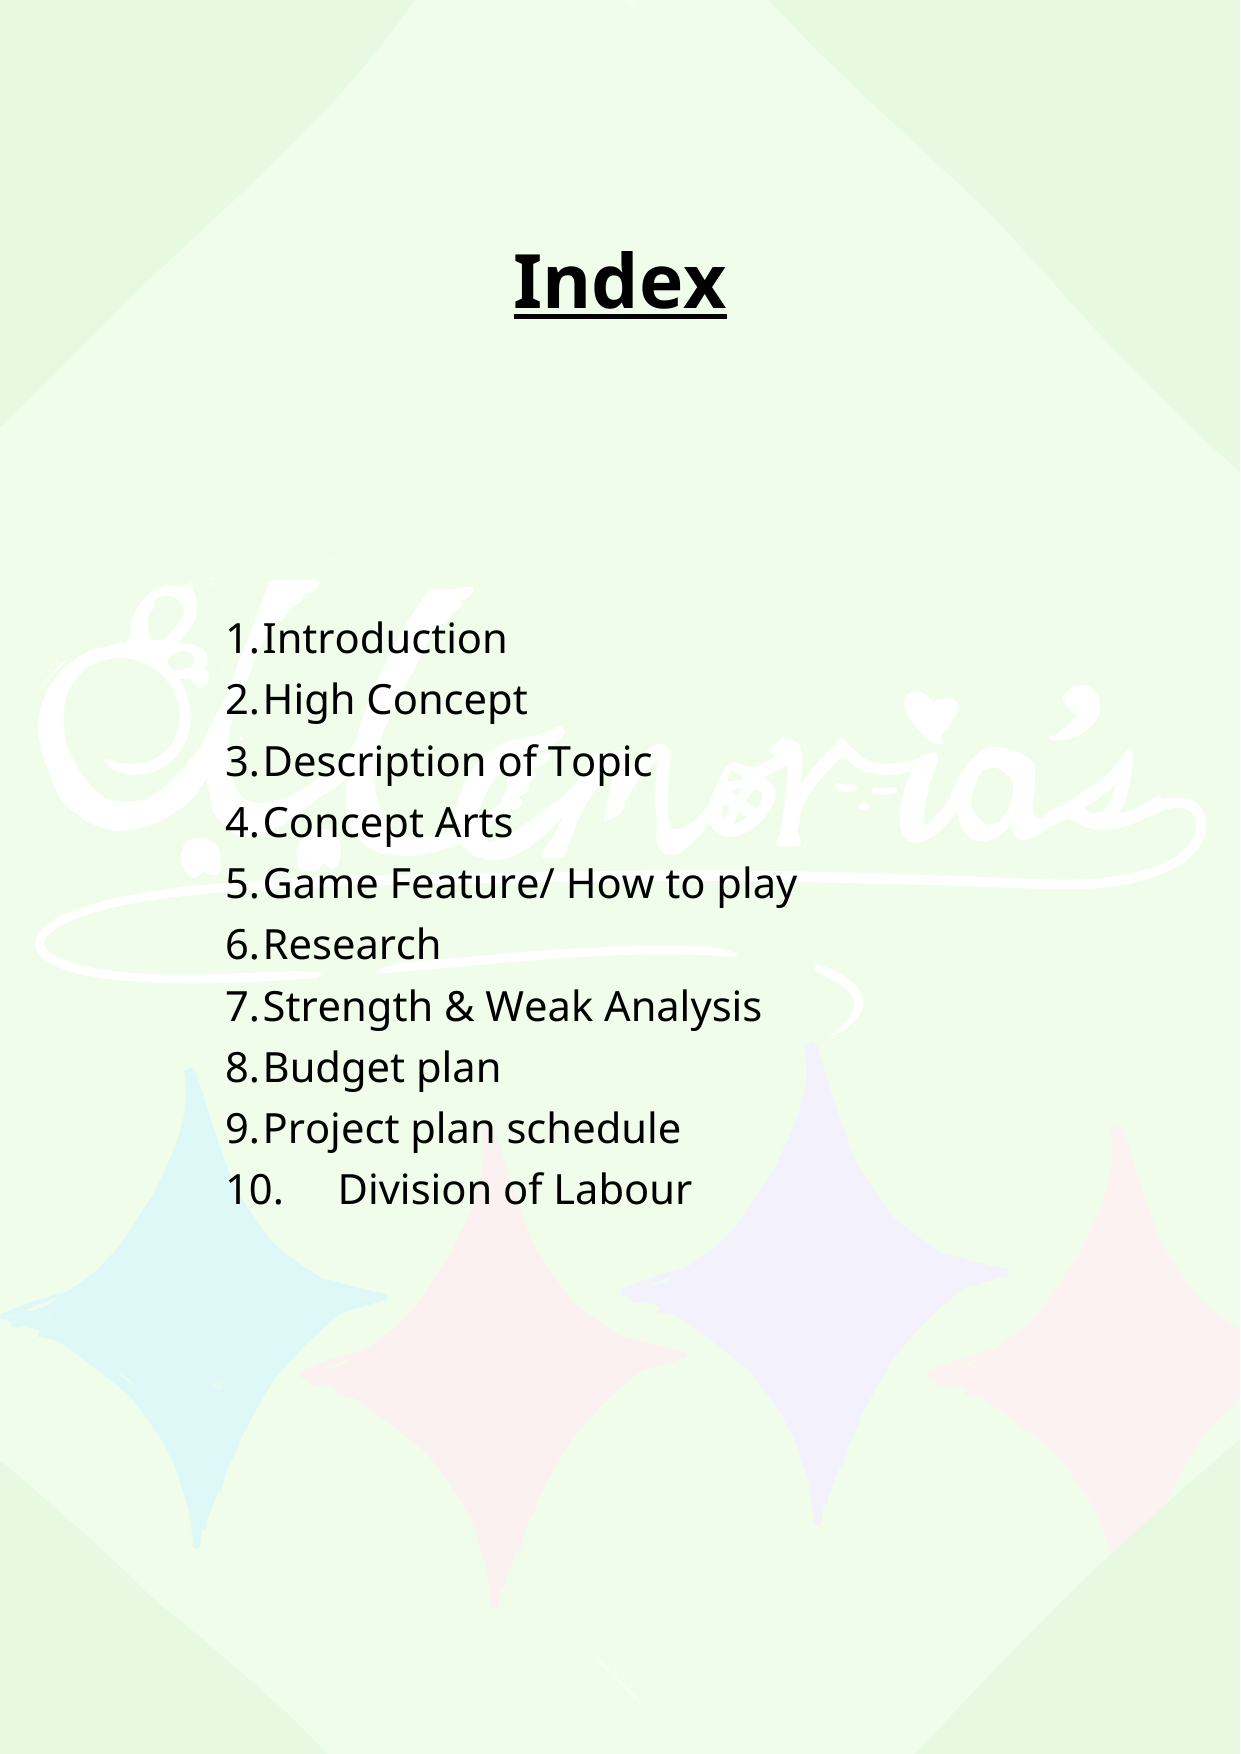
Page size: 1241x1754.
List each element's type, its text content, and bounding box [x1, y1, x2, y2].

list Concept Arts [225, 793, 1053, 849]
list Game Feature/ How to play [225, 854, 1053, 911]
list Project plan schedule [225, 1099, 1053, 1156]
list Introduction [225, 609, 1053, 666]
list Budget plan [225, 1038, 1053, 1094]
list High Concept [225, 670, 1053, 727]
list Strength & Weak Analysis [225, 976, 1053, 1033]
text Index [187, 228, 1053, 330]
list Description of Topic [225, 731, 1053, 788]
list Division of Labour [225, 1160, 1053, 1217]
list Research [225, 915, 1053, 972]
